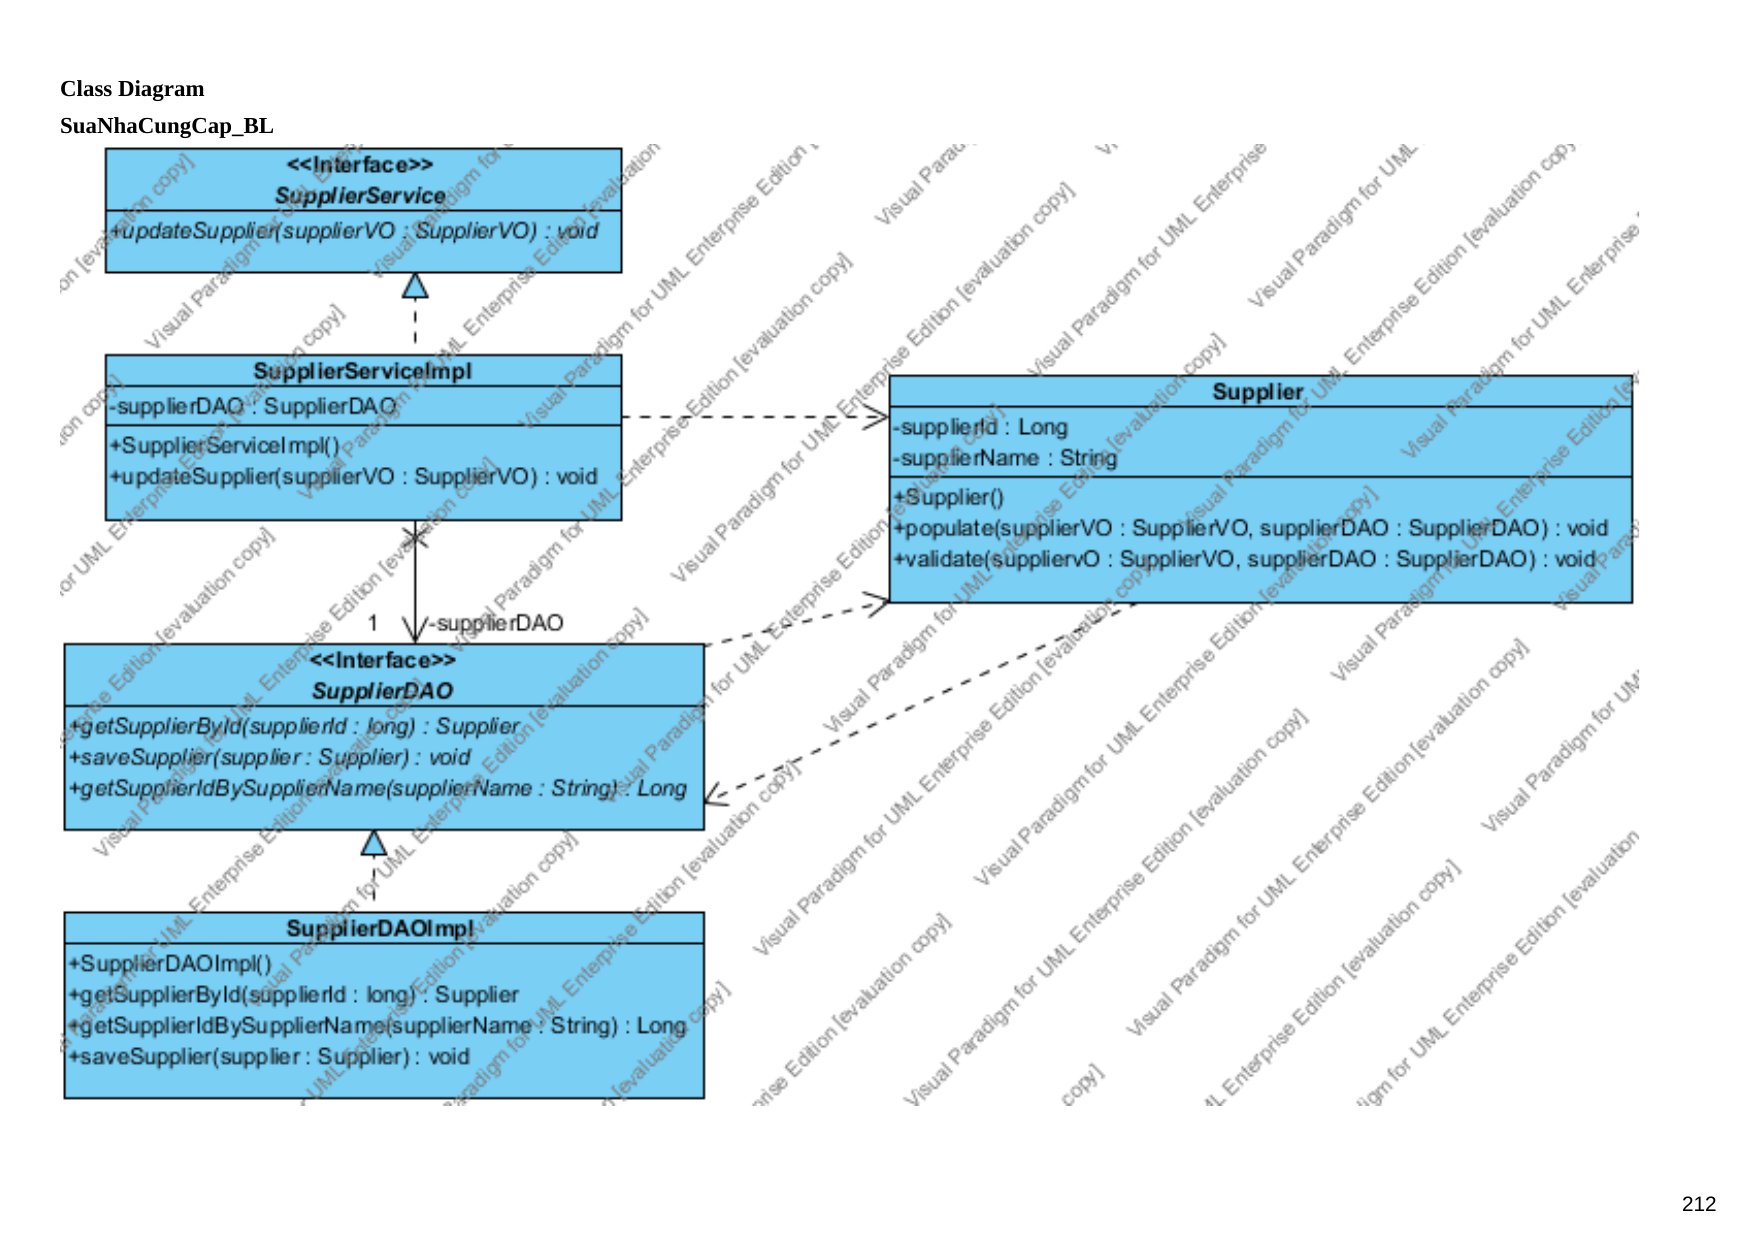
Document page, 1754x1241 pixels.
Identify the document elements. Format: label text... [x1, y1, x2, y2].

subtitle SuaNhaCungCap_BL [60, 112, 1716, 138]
picture [60, 144, 1640, 1106]
text Class Diagram [60, 75, 1716, 101]
